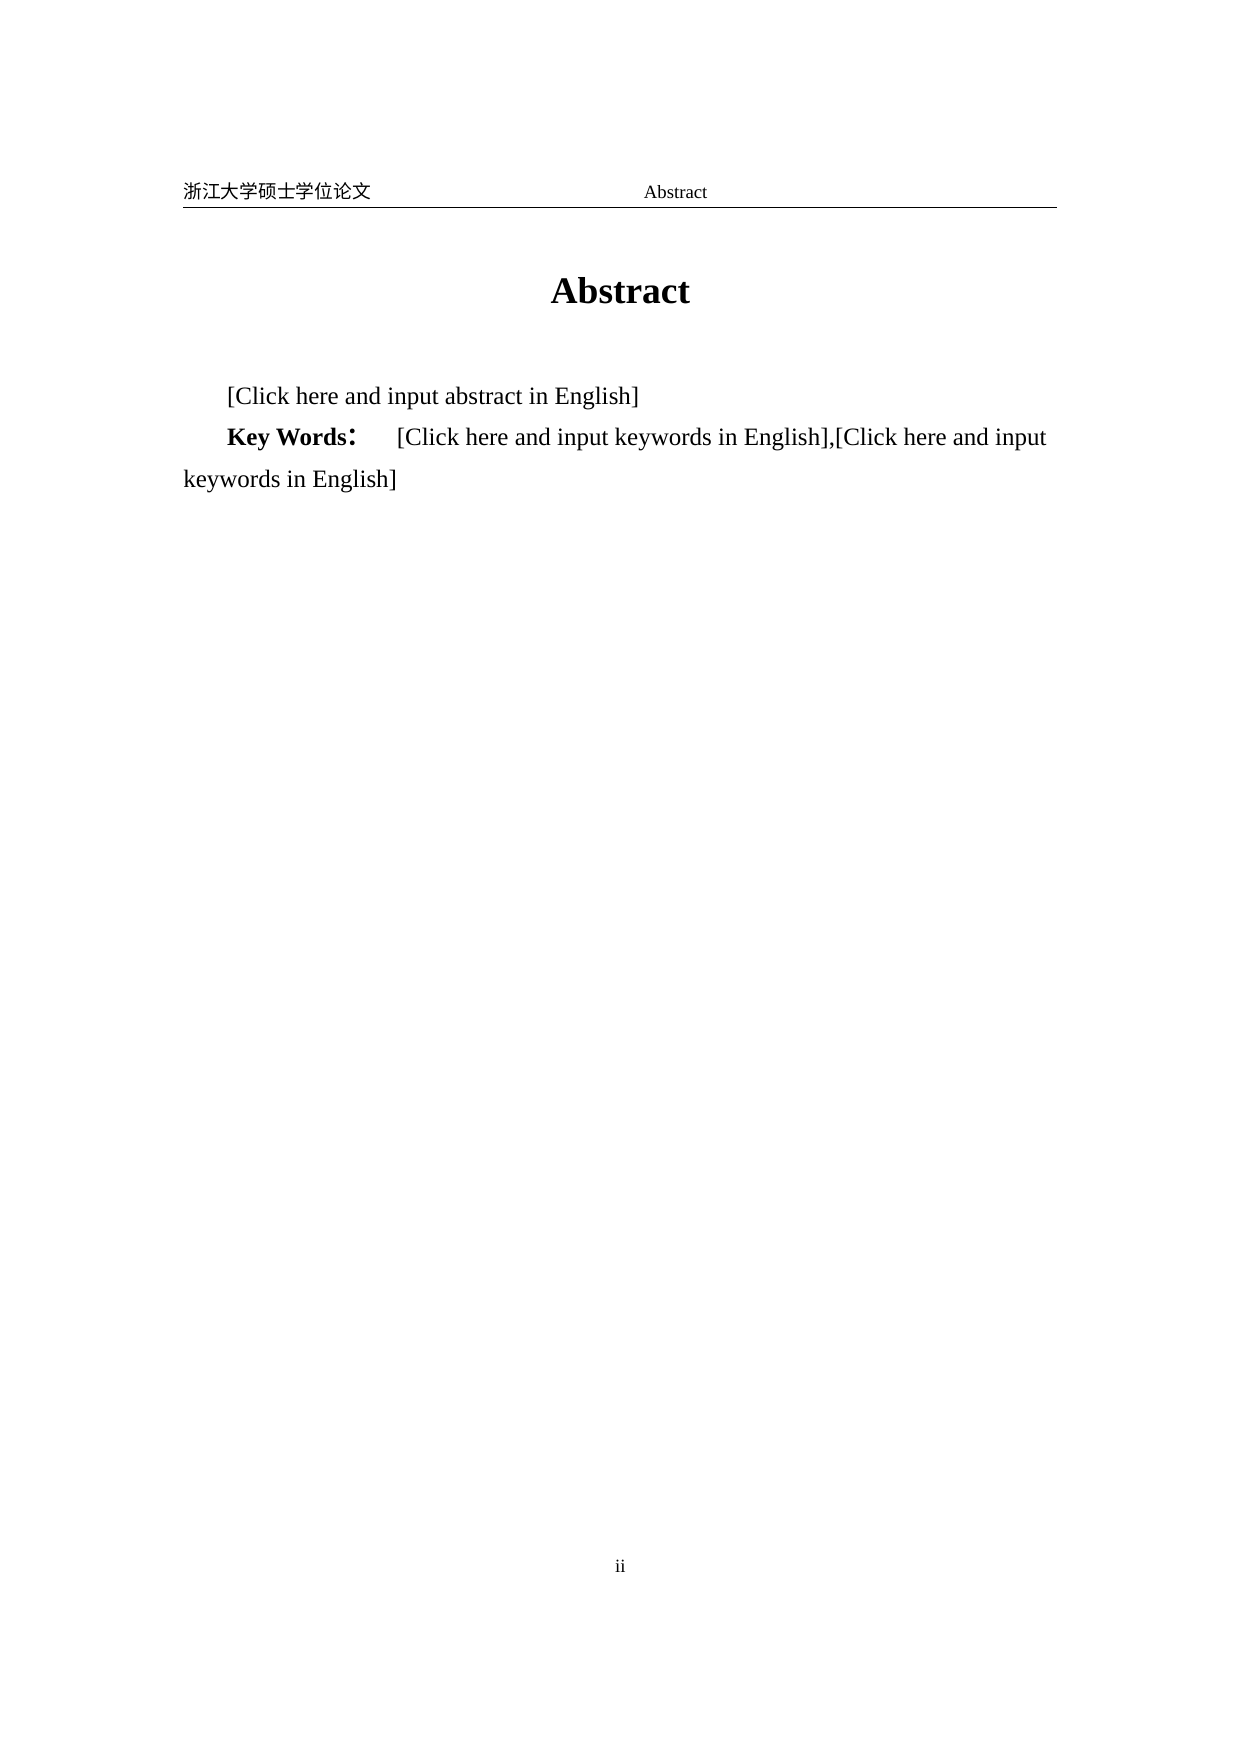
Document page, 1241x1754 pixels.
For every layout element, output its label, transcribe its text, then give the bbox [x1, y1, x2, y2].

text Key Words： , [183, 412, 1057, 496]
title Abstract [183, 268, 1057, 312]
